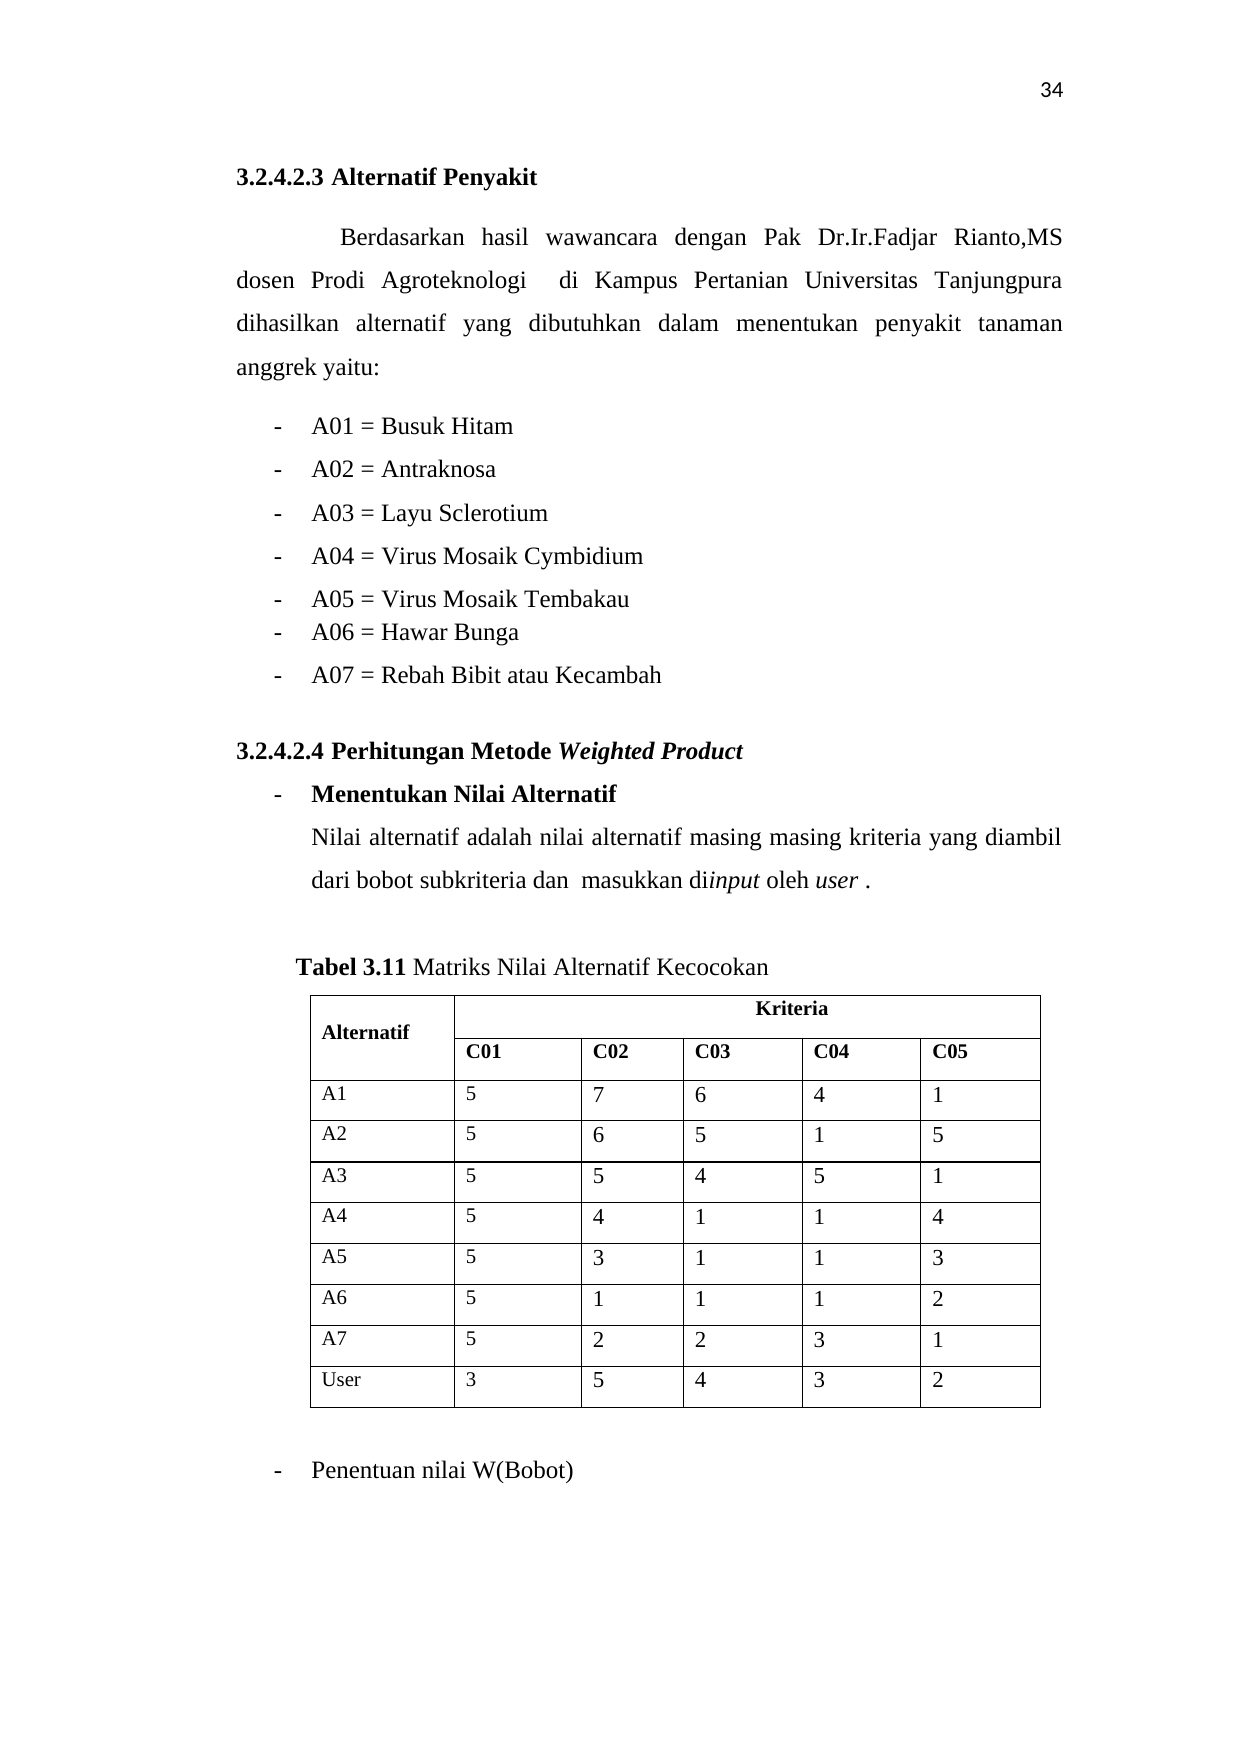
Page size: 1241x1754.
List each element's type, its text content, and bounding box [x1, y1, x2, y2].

text Berdasarkan hasil wawancara dengan Pak Dr.Ir.Fadjar Rianto,MS dosen Prodi Agroteknologi di Kampus Pertanian Universitas Tanjungpura dihasilkan alternatif yang dibutuhkan dalam menentukan penyakit tanaman anggrek yaitu: [236, 222, 1063, 380]
table_cell 1 [684, 1203, 802, 1243]
table_cell 1 [921, 1163, 1040, 1202]
list Nilai alternatif adalah nilai alternatif masing masing kriteria yang diambil dari bobot subkriteria dan masukkan diinput oleh user . [311, 822, 1063, 894]
table_cell 5 [455, 1081, 581, 1120]
table_header Kriteria [455, 996, 1040, 1038]
table_cell 2 [582, 1326, 683, 1366]
table_cell A1 [311, 1081, 454, 1120]
table_cell A5 [311, 1244, 454, 1284]
table_cell 4 [684, 1367, 802, 1407]
table_cell 1 [803, 1121, 920, 1161]
table_cell 5 [455, 1326, 581, 1366]
table_cell C01 [455, 1039, 581, 1080]
list Menentukan Nilai Alternatif [274, 779, 1063, 808]
table_cell 1 [684, 1244, 802, 1284]
table_cell 4 [582, 1203, 683, 1243]
table_cell 2 [921, 1367, 1040, 1407]
table_cell C03 [684, 1039, 802, 1080]
table_cell 1 [921, 1326, 1040, 1366]
table_cell 1 [803, 1285, 920, 1325]
table_cell 4 [803, 1081, 920, 1120]
table_cell 7 [582, 1081, 683, 1120]
table_cell C02 [582, 1039, 683, 1080]
table_cell 3 [582, 1244, 683, 1284]
table_cell 4 [921, 1203, 1040, 1243]
table_cell 1 [803, 1203, 920, 1243]
table_cell 2 [684, 1326, 802, 1366]
table_cell 5 [455, 1244, 581, 1284]
table_cell A6 [311, 1285, 454, 1325]
table_cell 3 [921, 1244, 1040, 1284]
table_cell 3 [803, 1367, 920, 1407]
list A04 = Virus Mosaik Cymbidium [274, 541, 1063, 569]
table_cell 6 [684, 1081, 802, 1120]
list A01 = Busuk Hitam [274, 411, 1063, 440]
table_cell A3 [311, 1163, 454, 1202]
list Penentuan nilai W(Bobot) [274, 1456, 1063, 1484]
table_cell C04 [803, 1039, 920, 1080]
table_cell 5 [455, 1163, 581, 1202]
table_cell 4 [684, 1163, 802, 1202]
list A05 = Virus Mosaik Tembakau [274, 584, 1063, 613]
table_cell User [311, 1367, 454, 1407]
table_cell 5 [803, 1163, 920, 1202]
table_cell 5 [921, 1121, 1040, 1161]
table_cell 1 [803, 1244, 920, 1284]
table_cell 1 [684, 1285, 802, 1325]
table_cell 5 [455, 1285, 581, 1325]
list Alternatif Penyakit [236, 162, 1063, 191]
table_cell A7 [311, 1326, 454, 1366]
table_cell 5 [455, 1203, 581, 1243]
list A03 = Layu Sclerotium [274, 498, 1063, 526]
table_cell 1 [921, 1081, 1040, 1120]
list Perhitungan Metode Weighted Product [236, 736, 1063, 765]
list A06 = Hawar Bunga [274, 617, 1063, 646]
table_cell 5 [582, 1367, 683, 1407]
table_cell A2 [311, 1121, 454, 1161]
table_cell 5 [684, 1121, 802, 1161]
table_cell C05 [921, 1039, 1040, 1080]
table_cell 5 [582, 1163, 683, 1202]
table_header Alternatif [311, 996, 454, 1080]
table_cell 3 [803, 1326, 920, 1366]
table_cell 3 [455, 1367, 581, 1407]
list A02 = Antraknosa [274, 454, 1063, 483]
list A07 = Rebah Bibit atau Kecambah [274, 660, 1063, 689]
table_cell 6 [582, 1121, 683, 1161]
table_cell A4 [311, 1203, 454, 1243]
table_cell 1 [582, 1285, 683, 1325]
table_cell 2 [921, 1285, 1040, 1325]
list Tabel 3.11 Matriks Nilai Alternatif Kecocokan [295, 952, 1063, 981]
table_cell 5 [455, 1121, 581, 1161]
